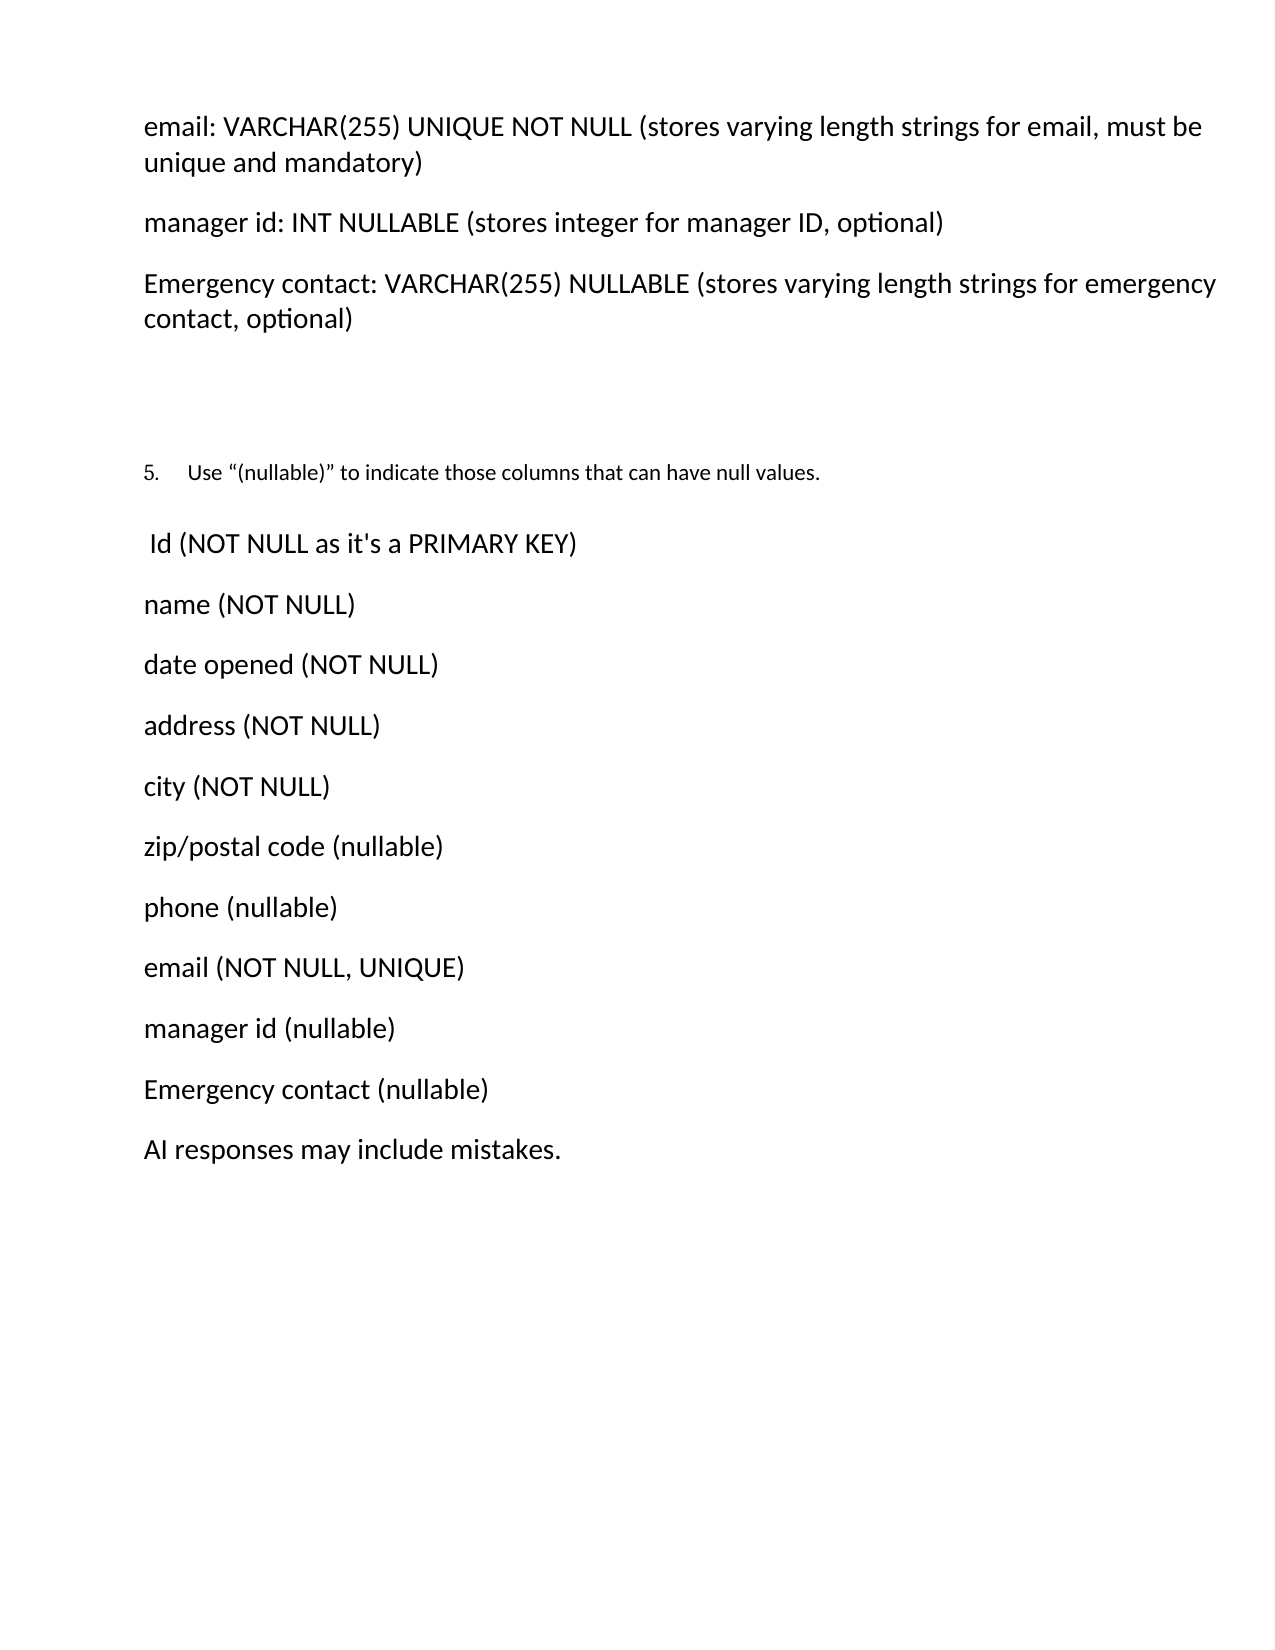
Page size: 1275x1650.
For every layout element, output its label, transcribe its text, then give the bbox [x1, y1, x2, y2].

text address (NOT NULL) [143, 707, 1275, 743]
text Emergency contact: VARCHAR(255) NULLABLE (stores varying length strings for emergency contact, optional) [143, 265, 1275, 336]
text Emergency contact (nullable) [143, 1071, 1275, 1106]
text city (NOT NULL) [143, 768, 1275, 803]
text manager id (nullable) [143, 1010, 1275, 1046]
text phone (nullable) [143, 889, 1275, 924]
text email (NOT NULL, UNIQUE) [143, 949, 1275, 985]
text AI responses may include mistakes. [143, 1131, 1275, 1167]
list Use “(nullable)” to indicate those columns that can have null values. [143, 458, 1275, 486]
text Id (NOT NULL as it's a PRIMARY KEY) [144, 525, 1275, 561]
text date opened (NOT NULL) [143, 646, 1275, 682]
text email: VARCHAR(255) UNIQUE NOT NULL (stores varying length strings for email, must be unique and mandatory) [143, 108, 1275, 179]
text manager id: INT NULLABLE (stores integer for manager ID, optional) [143, 204, 1275, 240]
text zip/postal code (nullable) [143, 828, 1275, 864]
text name (NOT NULL) [143, 586, 1275, 621]
